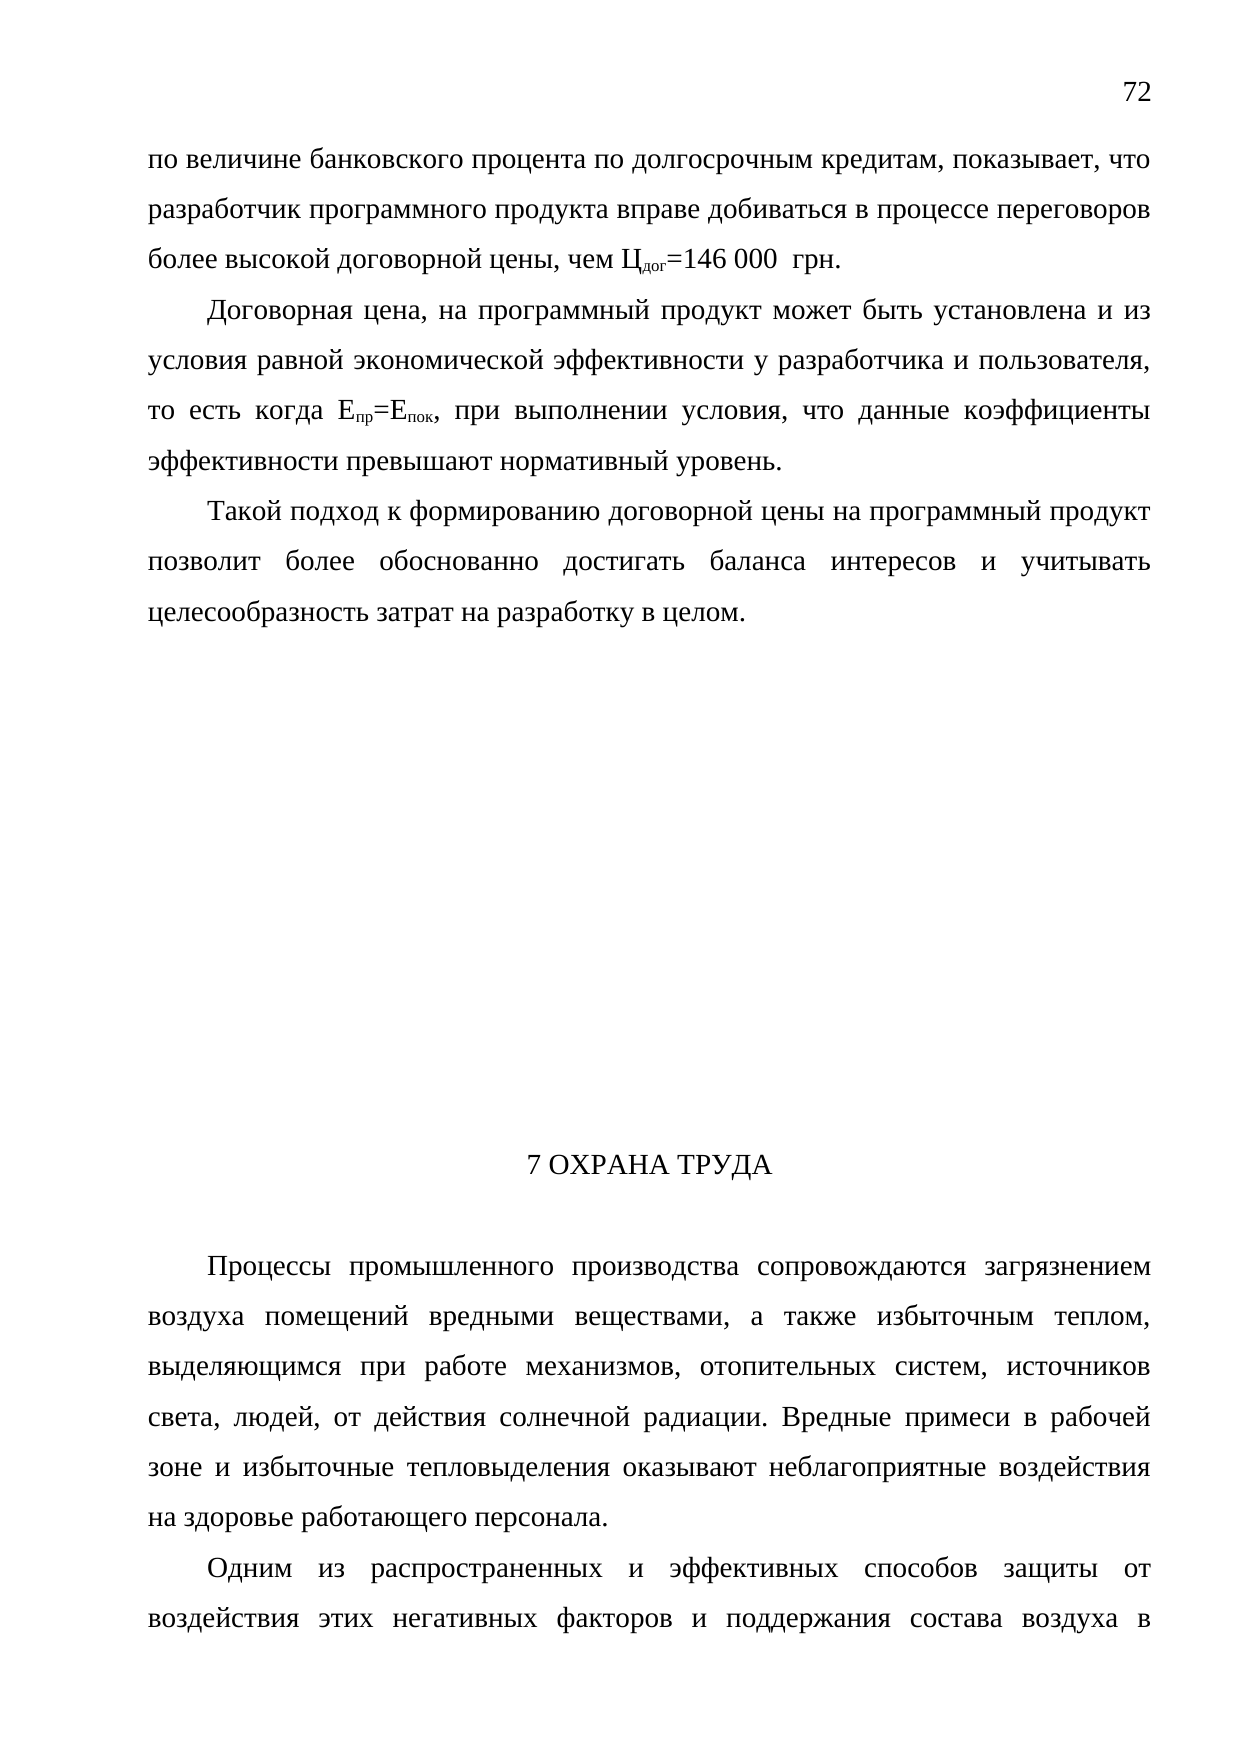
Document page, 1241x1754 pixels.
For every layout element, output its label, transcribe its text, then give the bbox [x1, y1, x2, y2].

text Договорная цена, на программный продукт может быть установлена и из условия равной экономической эффективности у разработчика и пользователя, то есть когда Епр=Епок, при выполнении условия, что данные коэффициенты эффективности превышают нормативный уровень. [148, 292, 1152, 476]
subtitle 7 ОХРАНА ТРУДА [148, 1147, 1152, 1181]
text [148, 141, 1152, 275]
text Такой подход к формированию договорной цены на программный продукт позволит более обоснованно достигать баланса интересов и учитывать целесообразность затрат на разработку в целом. [148, 493, 1152, 627]
text Процессы промышленного производства сопровождаются загрязнением воздуха помещений вредными веществами, а также избыточным теплом, выделяющимся при работе механизмов, отопительных систем, источников света, людей, от действия солнечной радиации. Вредные примеси в рабочей зоне и избыточные тепловыделения оказывают неблагоприятные воздействия на здоровье работающего персонала. [148, 1248, 1152, 1533]
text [148, 1550, 1152, 1633]
